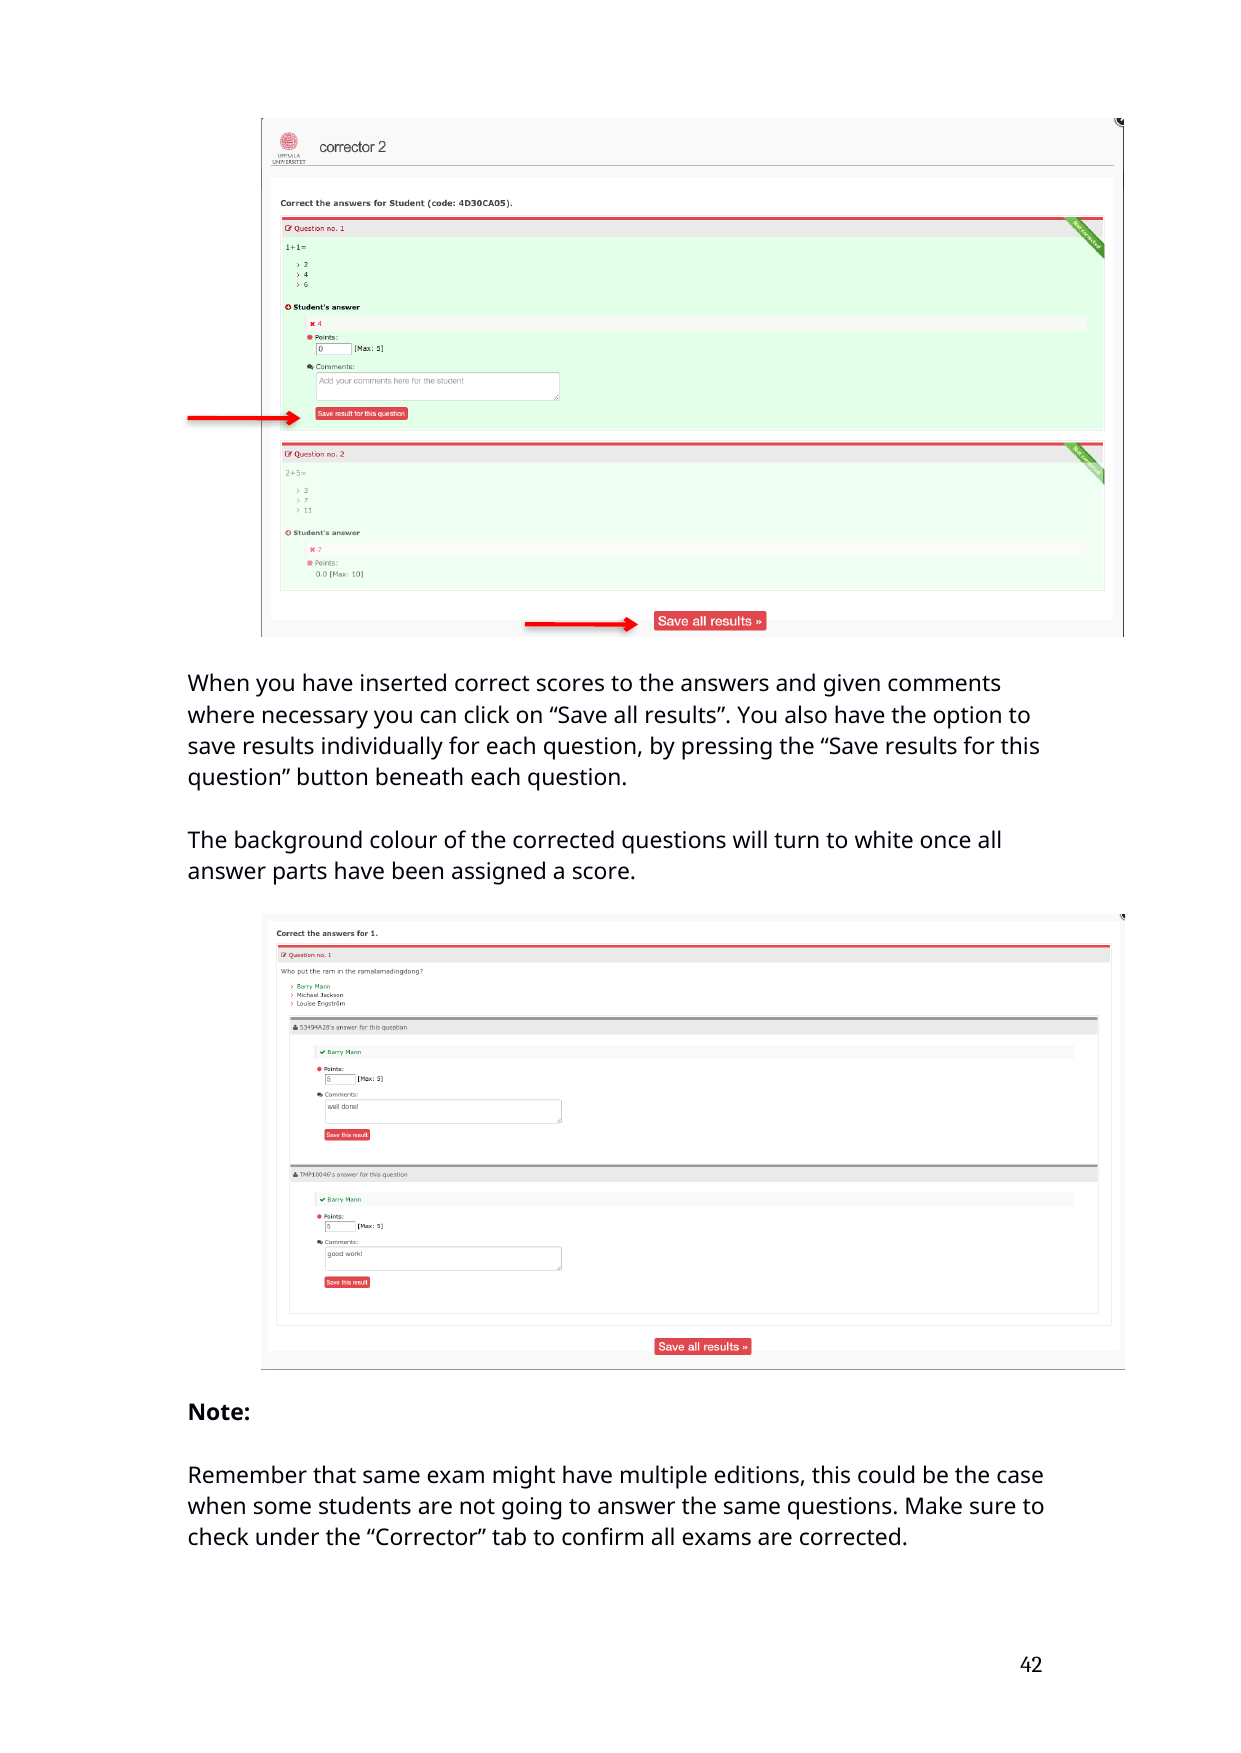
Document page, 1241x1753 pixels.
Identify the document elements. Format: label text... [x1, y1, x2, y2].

text Note: [187, 1396, 1053, 1427]
picture [261, 914, 1126, 1370]
text When you have inserted correct scores to the answers and given comments where necessary you can click on “Save all results”. You also have the option to save results individually for each question, by pressing the “Save results for this question” button beneath each question. [187, 667, 1053, 792]
text The background colour of the corrected questions will turn to white once all answer parts have been assigned a score. [187, 824, 1053, 886]
picture [261, 118, 1124, 637]
text Remember that same exam might have multiple editions, this could be the case when some students are not going to answer the same questions. Make sure to check under the “Corrector” tab to confirm all exams are corrected. [187, 1458, 1053, 1552]
